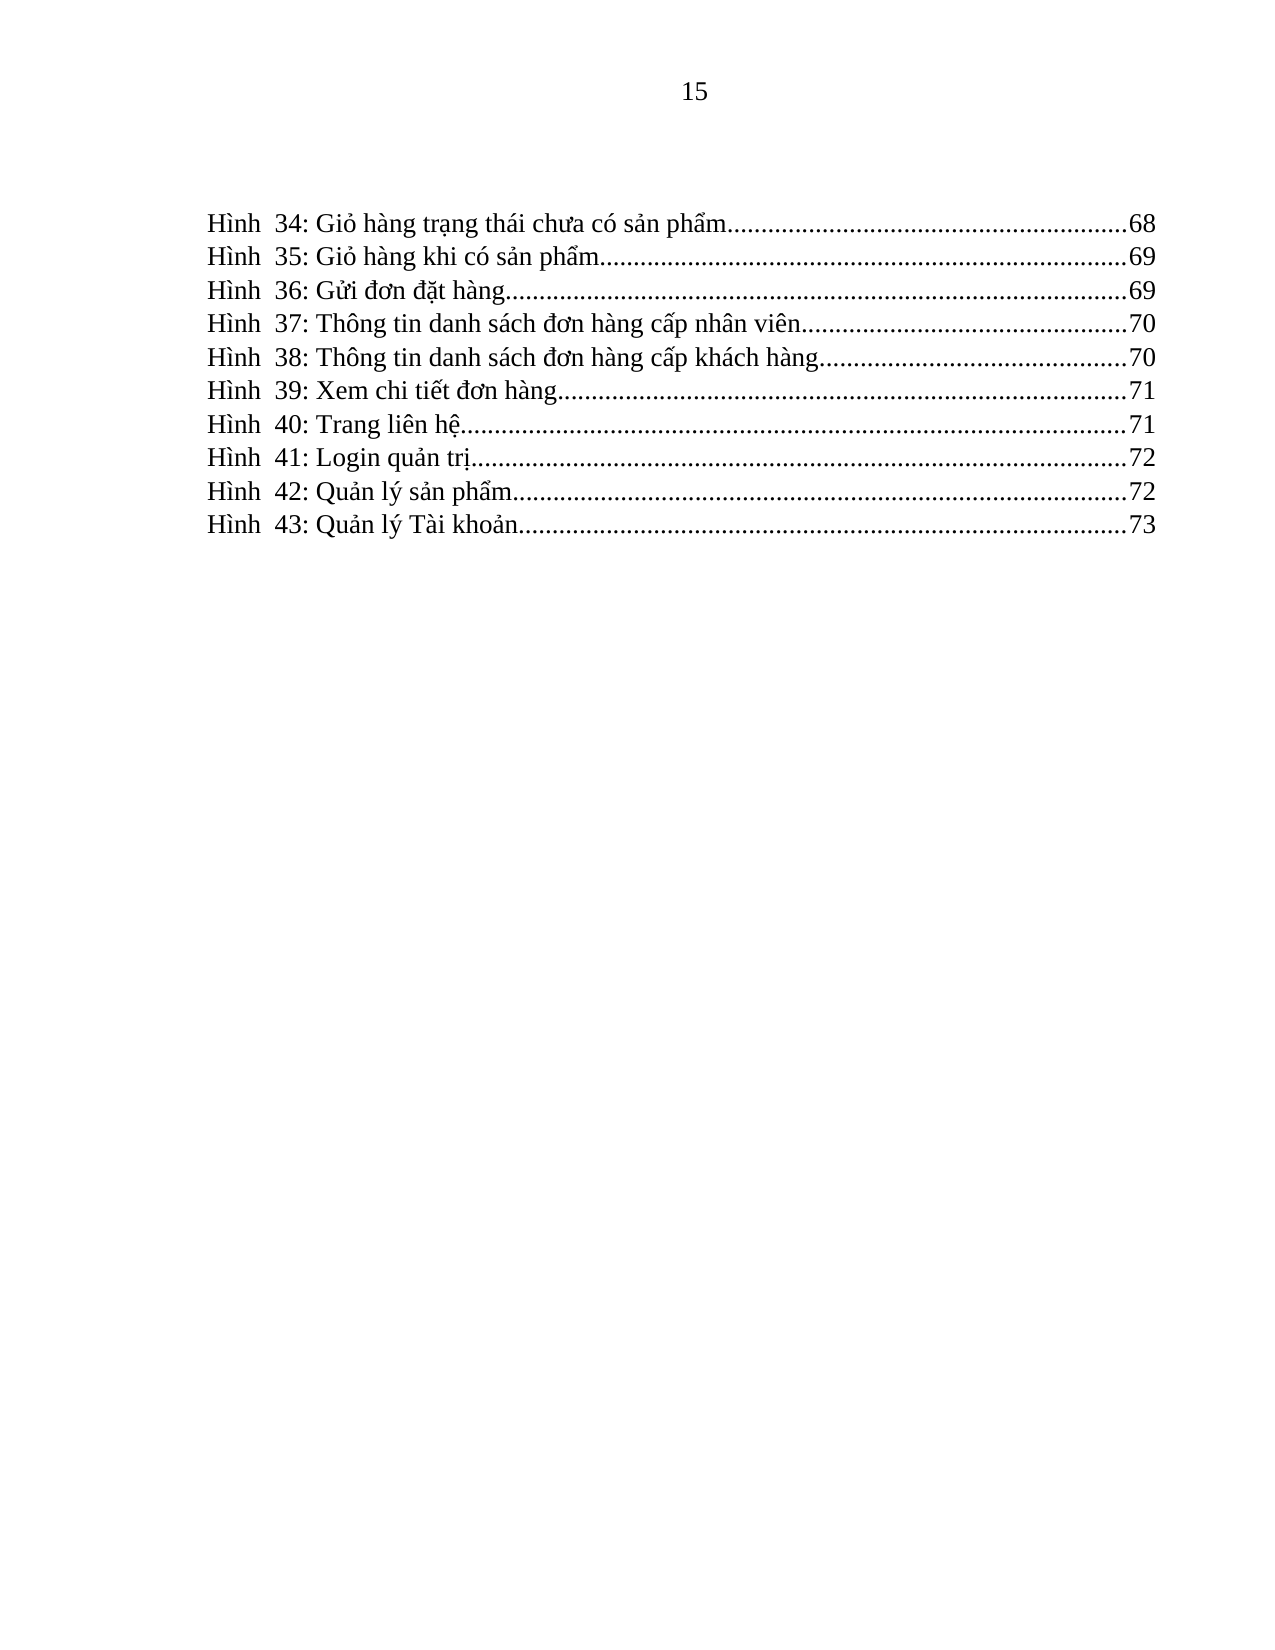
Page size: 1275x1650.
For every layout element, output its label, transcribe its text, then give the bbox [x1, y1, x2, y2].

text Hình 35: Giỏ hàng khi có sản phẩm 69 [207, 240, 1157, 271]
text Hình 39: Xem chi tiết đơn hàng 71 [207, 374, 1157, 406]
text Hình 43: Quản lý Tài khoản 73 [207, 509, 1157, 540]
text Hình 36: Gửi đơn đặt hàng 69 [207, 274, 1157, 305]
text Hình 38: Thông tin danh sách đơn hàng cấp khách hàng 70 [207, 341, 1157, 372]
text Hình 37: Thông tin danh sách đơn hàng cấp nhân viên 70 [207, 307, 1157, 338]
text Hình 34: Giỏ hàng trạng thái chưa có sản phẩm 68 [207, 207, 1157, 238]
text Hình 42: Quản lý sản phẩm 72 [207, 475, 1157, 506]
text Hình 40: Trang liên hệ 71 [207, 408, 1157, 439]
text Hình 41: Login quản trị 72 [207, 442, 1157, 473]
